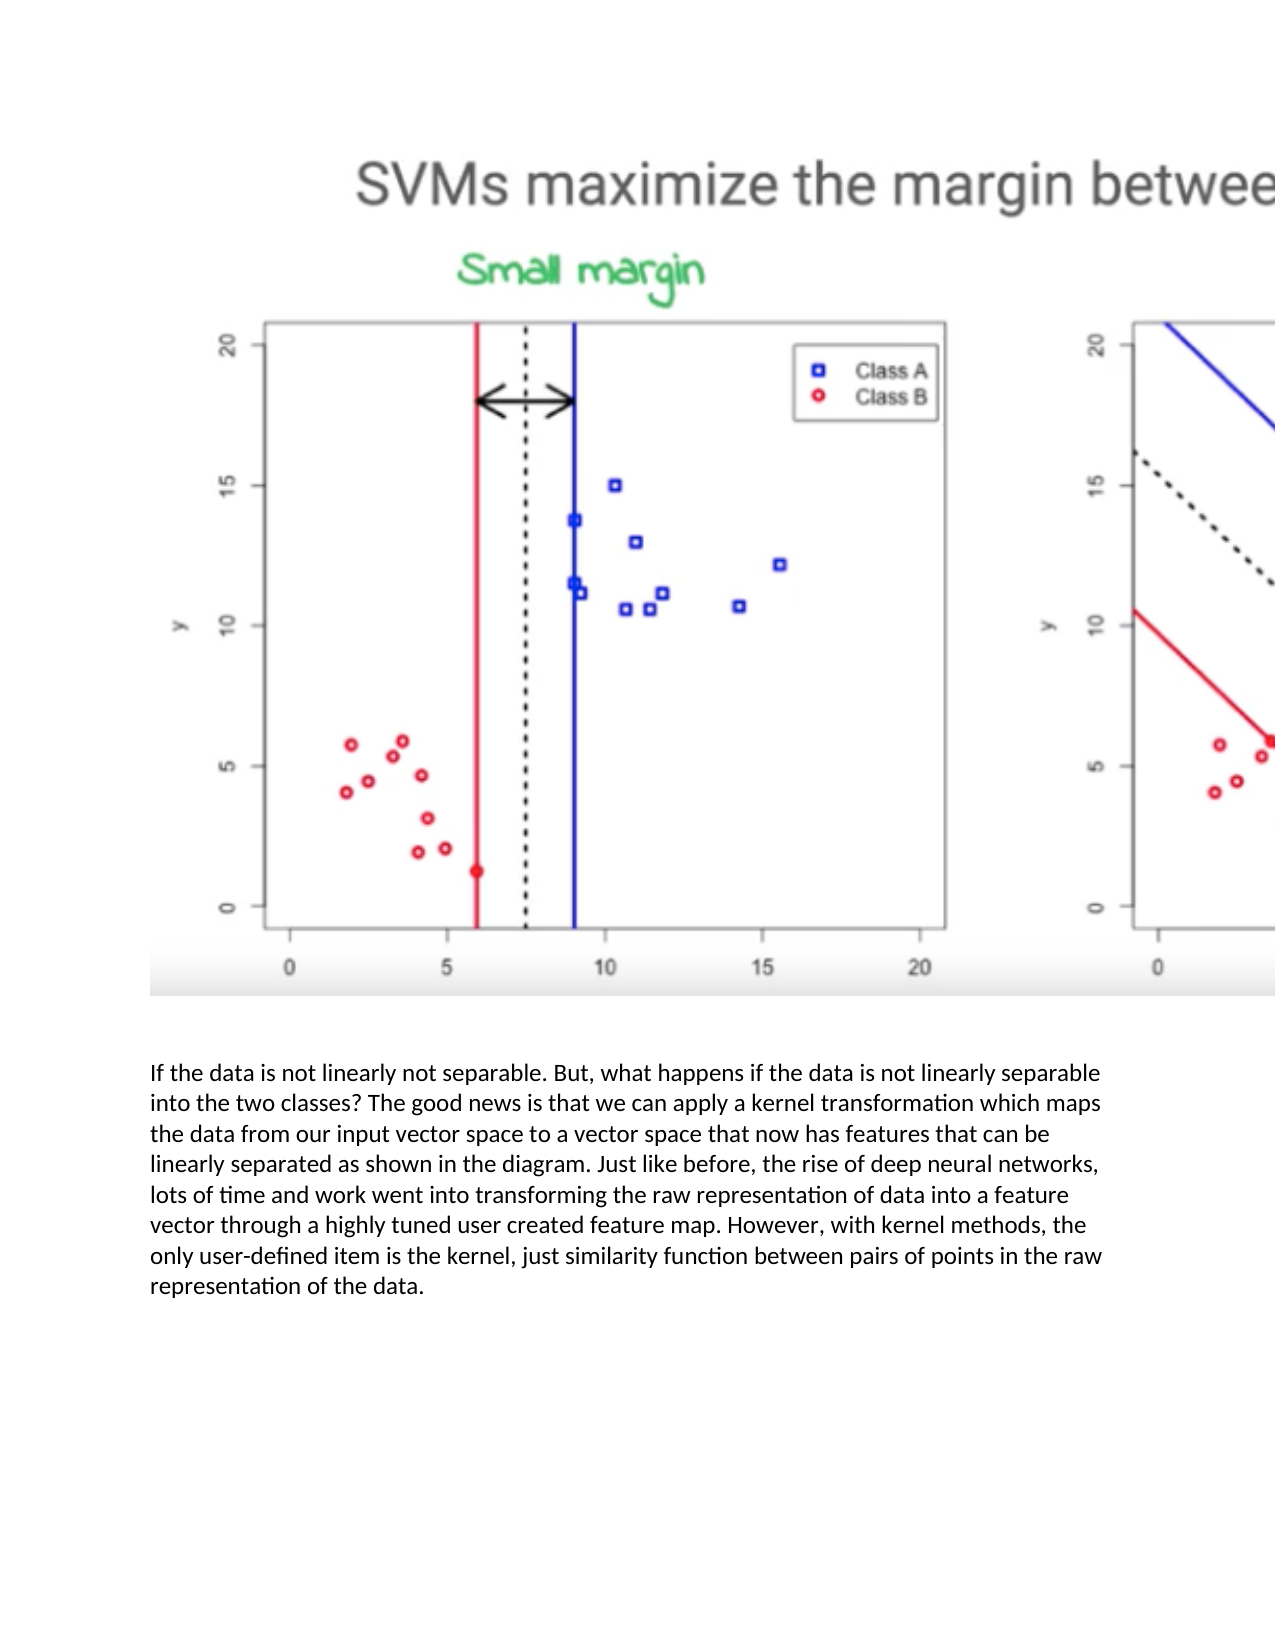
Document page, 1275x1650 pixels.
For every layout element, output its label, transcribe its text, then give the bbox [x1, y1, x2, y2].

text If the data is not linearly not separable. But, what happens if the data is not linearly separable into the two classes? The good news is that we can apply a kernel transformation which maps the data from our input vector space to a vector space that now has features that can be linearly separated as shown in the diagram. Just like before, the rise of deep neural networks, lots of time and work went into transforming the raw representation of data into a feature vector through a highly tuned user created feature map. However, with kernel methods, the only user-defined item is the kernel, just similarity function between pairs of points in the raw representation of the data. [150, 1057, 1125, 1301]
picture [150, 150, 1275, 996]
